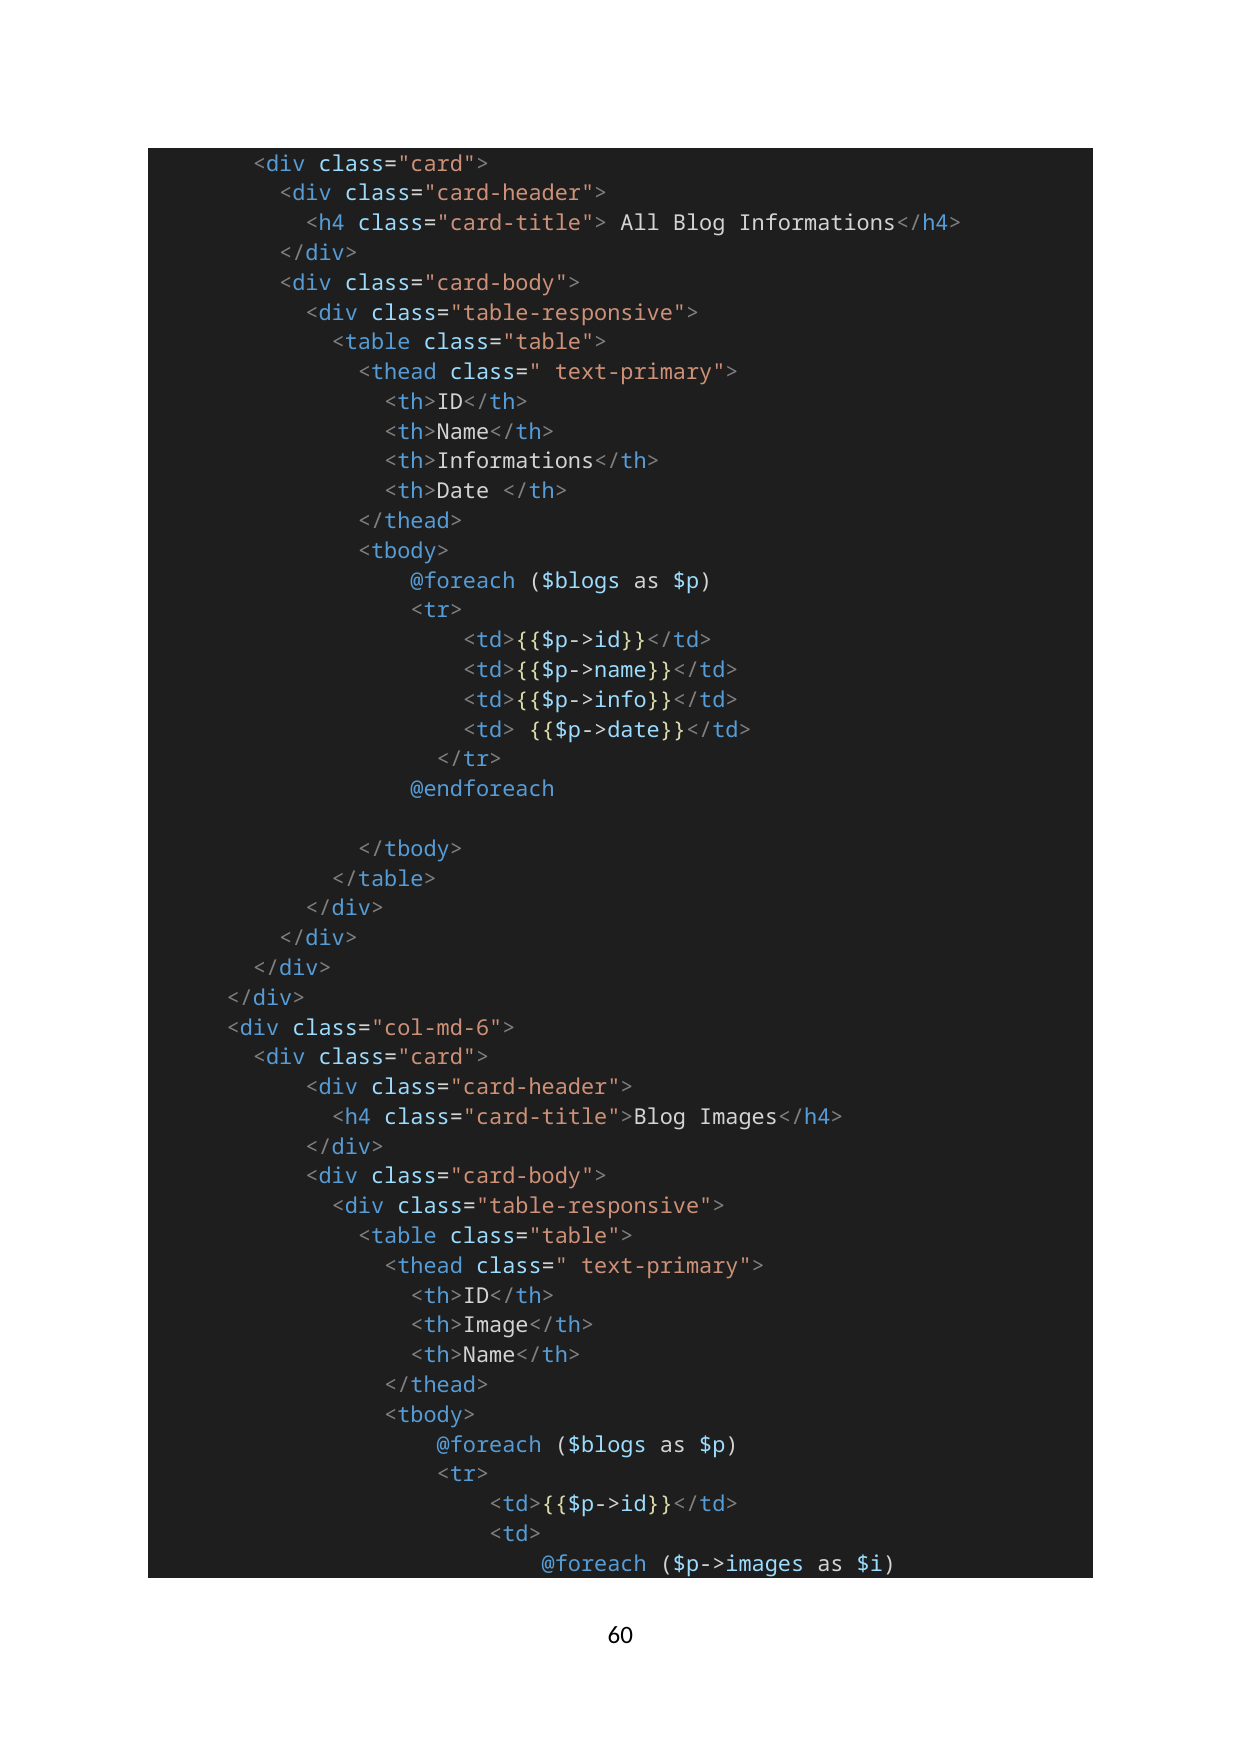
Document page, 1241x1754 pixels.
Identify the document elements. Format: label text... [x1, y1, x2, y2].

text <td>{{$p->id}}</td> [148, 624, 1093, 654]
text <div class="card"> [148, 148, 1093, 177]
text <tbody> [148, 535, 1093, 565]
text <th>Image</th> [148, 1309, 1093, 1339]
text </tr> [148, 743, 1093, 773]
text <div class="card-header"> [148, 177, 1093, 207]
text </div> [148, 892, 1093, 922]
text @foreach ($blogs as $p) [148, 1429, 1093, 1458]
text <td>{{$p->info}}</td> [148, 684, 1093, 714]
text </table> [148, 863, 1093, 892]
text <td>{{$p->id}}</td> [148, 1488, 1093, 1518]
text </div> [148, 952, 1093, 982]
text <thead class=" text-primary"> [148, 1250, 1093, 1280]
text <div class="card-body"> [148, 1161, 1093, 1190]
text @foreach ($p->images as $i) [148, 1548, 1093, 1578]
text </thead> [148, 505, 1093, 535]
text <table class="table"> [148, 326, 1093, 356]
text <td> {{$p->date}}</td> [148, 714, 1093, 743]
text <td> [148, 1518, 1093, 1548]
text <h4 class="card-title">Blog Images</h4> [148, 1101, 1093, 1131]
text <th>ID</th> [148, 386, 1093, 416]
text <tr> [148, 1458, 1093, 1488]
text <td>{{$p->name}}</td> [148, 654, 1093, 684]
text <th>Name</th> [148, 416, 1093, 446]
text <tr> [148, 594, 1093, 624]
text </div> [148, 237, 1093, 267]
text <div class="card-body"> [148, 267, 1093, 297]
text <div class="card-header"> [148, 1071, 1093, 1101]
text <th>Name</th> [148, 1339, 1093, 1369]
text <thead class=" text-primary"> [148, 356, 1093, 386]
text </div> [148, 922, 1093, 952]
text @endforeach [148, 773, 1093, 803]
text <th>Date </th> [148, 475, 1093, 505]
text <div class="col-md-6"> [148, 1012, 1093, 1041]
text @foreach ($blogs as $p) [148, 565, 1093, 594]
text <table class="table"> [148, 1220, 1093, 1250]
text <div class="table-responsive"> [148, 297, 1093, 326]
text <div class="card"> [148, 1041, 1093, 1071]
text <div class="table-responsive"> [148, 1190, 1093, 1220]
text <th>Informations</th> [148, 446, 1093, 475]
text </div> [148, 1131, 1093, 1161]
text <th>ID</th> [148, 1280, 1093, 1309]
text </div> [148, 982, 1093, 1012]
text </tbody> [148, 833, 1093, 863]
text </thead> [148, 1369, 1093, 1399]
text <tbody> [148, 1399, 1093, 1429]
text <h4 class="card-title"> All Blog Informations</h4> [148, 207, 1093, 237]
